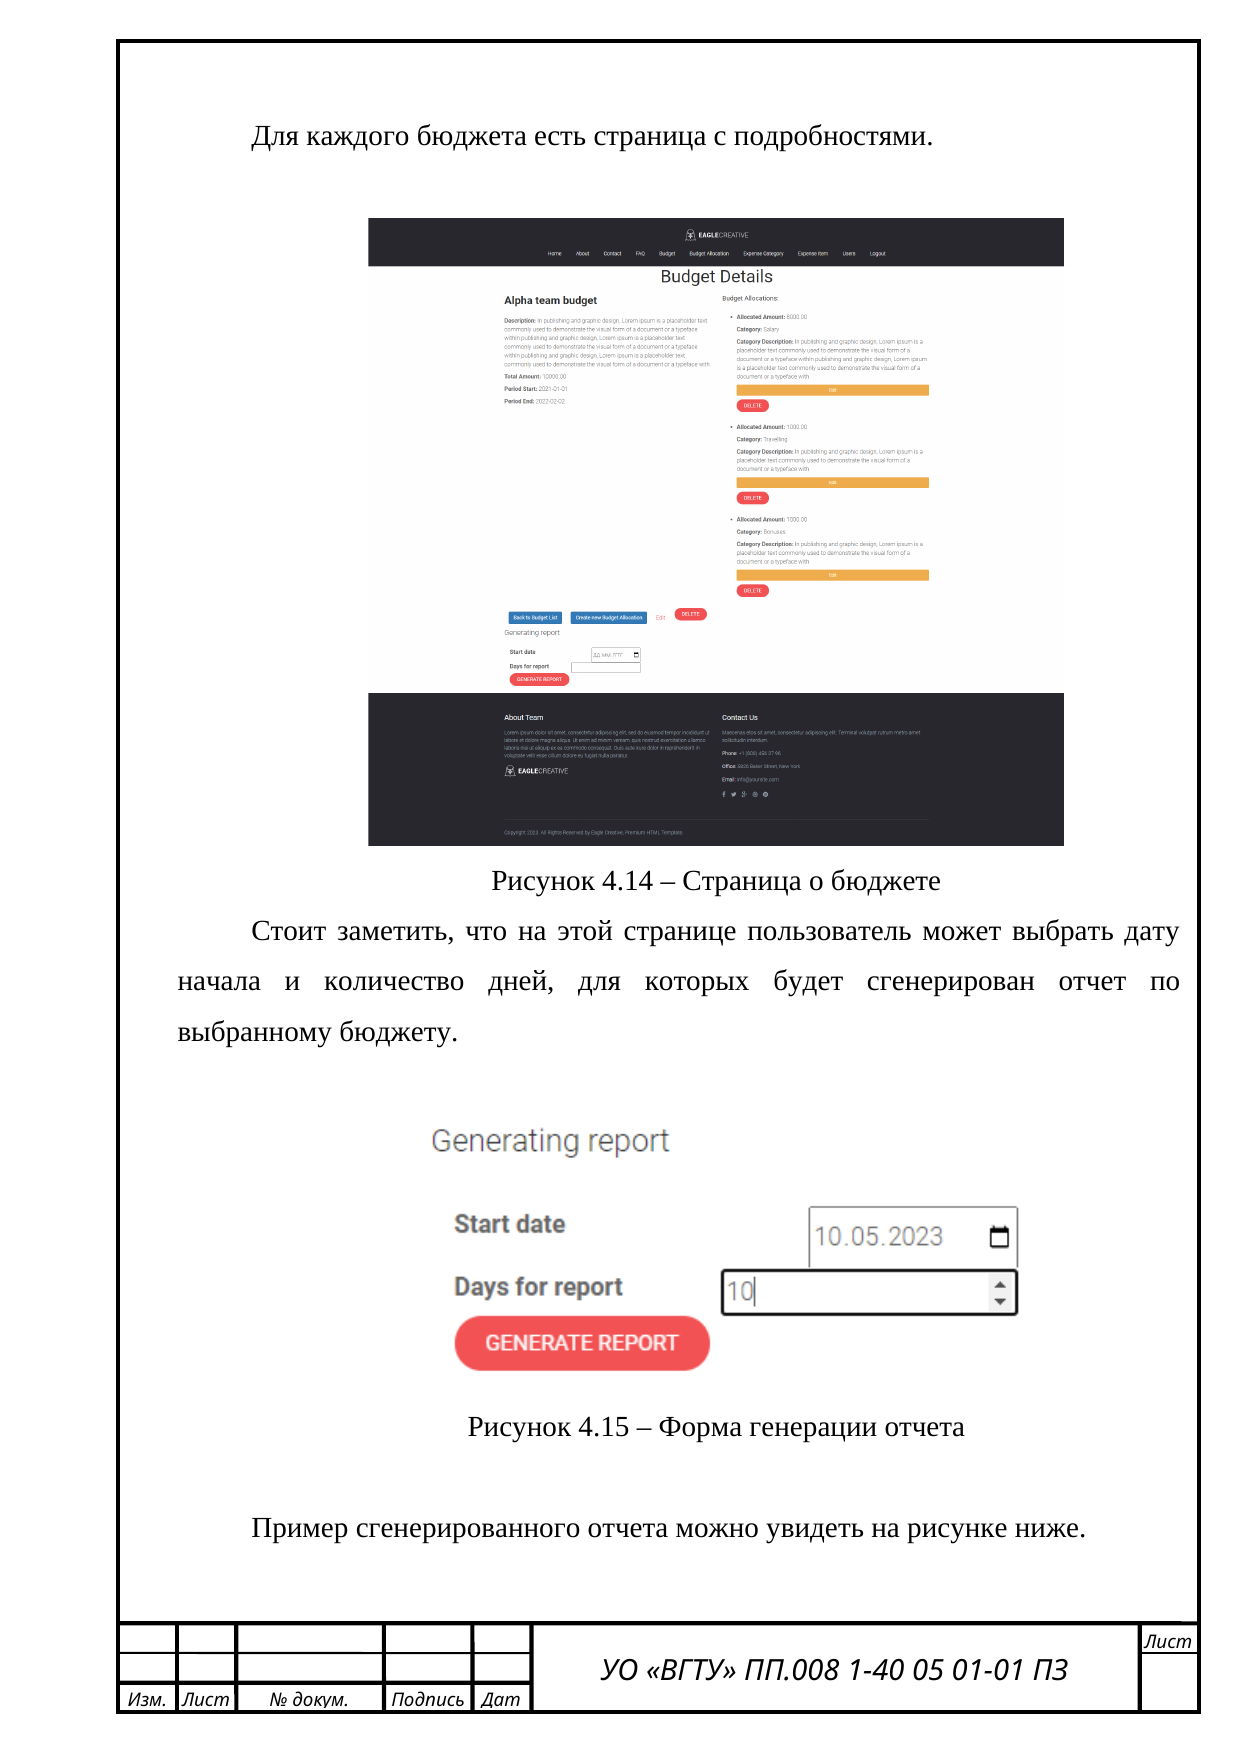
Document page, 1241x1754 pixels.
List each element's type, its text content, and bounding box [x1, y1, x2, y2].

text Пример сгенерированного отчета можно увидеть на рисунке ниже. [177, 1510, 1181, 1543]
text Стоит заметить, что на этой странице пользователь может выбрать дату начала и количество дней, для которых будет сгенерирован отчет по выбранному бюджету. [177, 913, 1181, 1047]
text Для каждого бюджета есть страница с подробностями. [177, 118, 1181, 152]
picture [366, 1114, 1067, 1393]
text Рисунок 4.15 – Форма генерации отчета [177, 1409, 1181, 1443]
picture [368, 218, 1064, 846]
text Рисунок 4.14 – Страница о бюджете [177, 863, 1181, 896]
